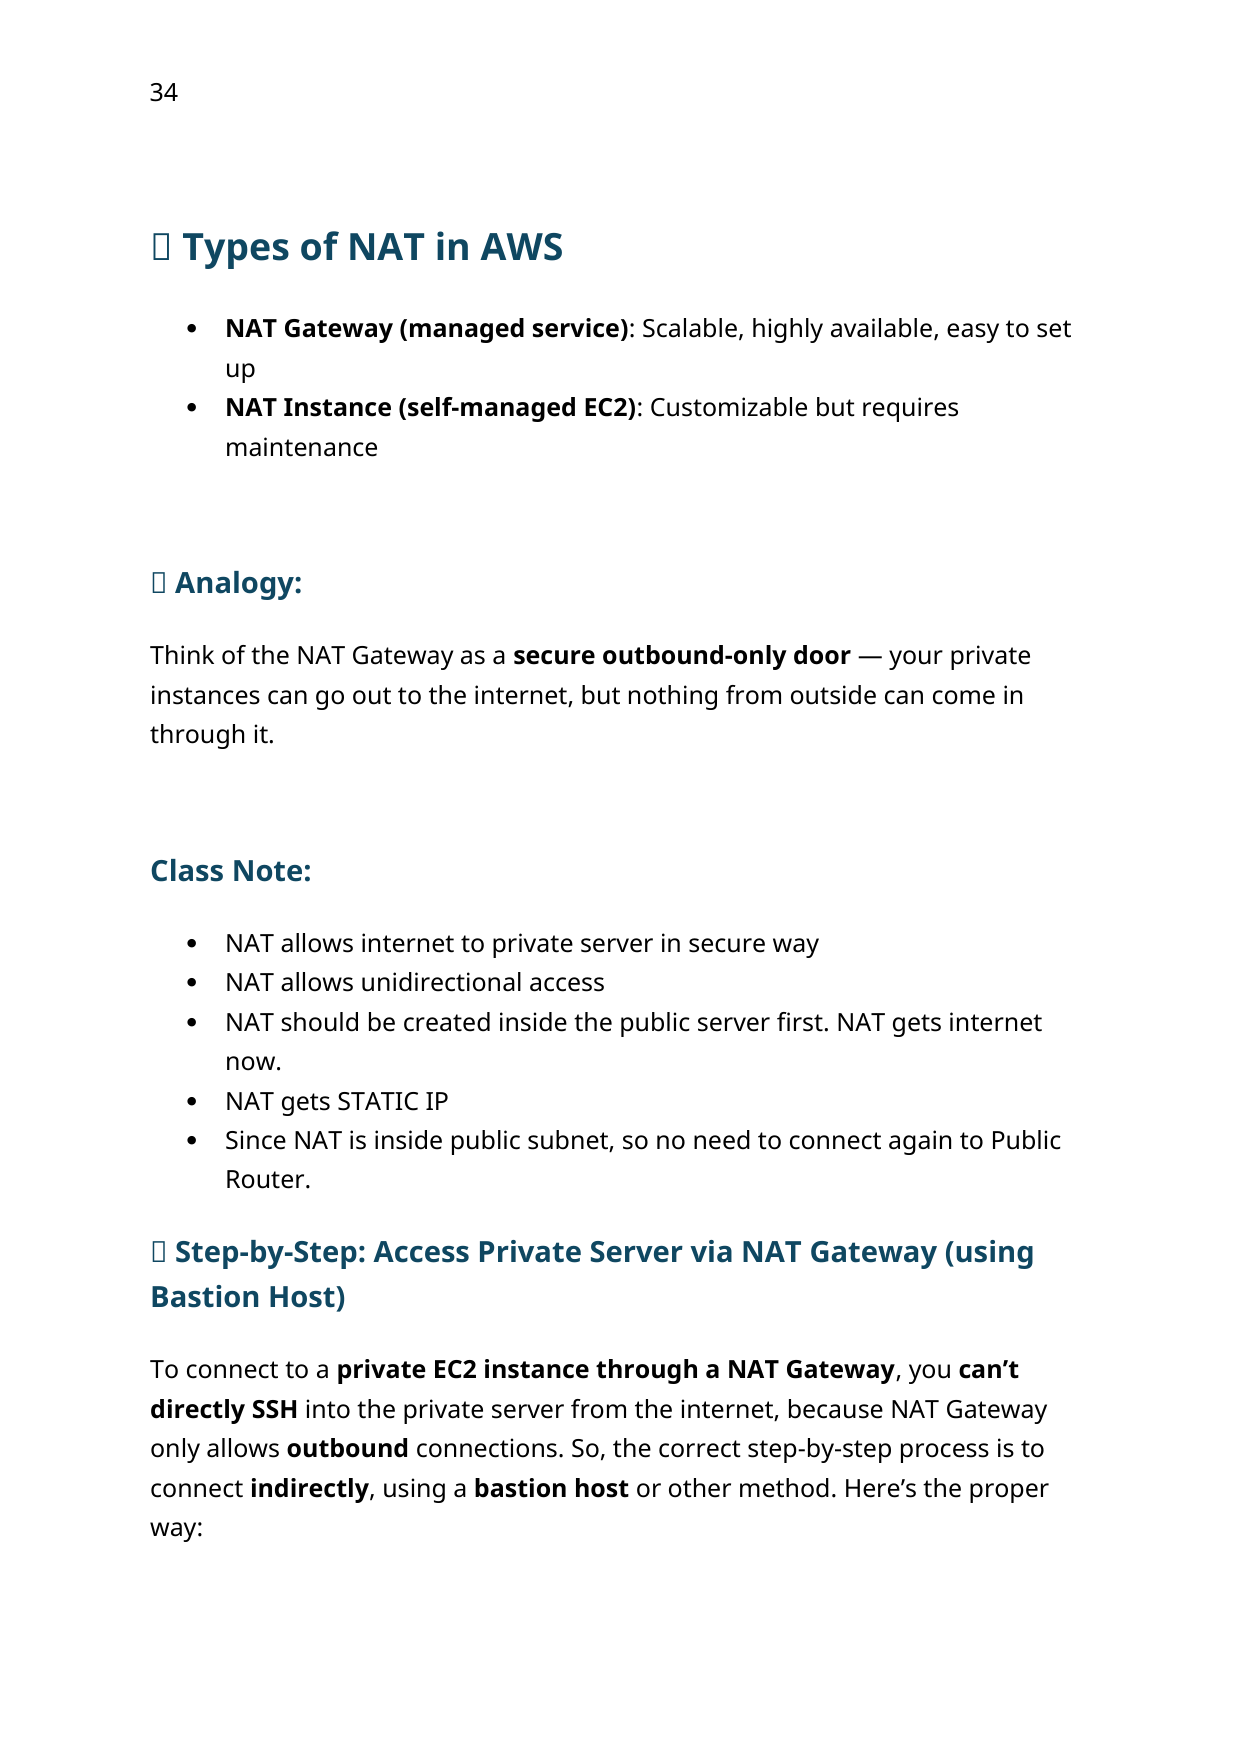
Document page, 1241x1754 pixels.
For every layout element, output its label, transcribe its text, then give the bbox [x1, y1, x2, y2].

list NAT allows internet to private server in secure way [187, 925, 1090, 959]
list NAT should be created inside the public server first. NAT gets internet now. [187, 1004, 1090, 1078]
list NAT Gateway (managed service): Scalable, highly available, easy to set up [187, 311, 1090, 384]
text Think of the NAT Gateway as a secure outbound-only door — your private instances can go out to the internet, but nothing from outside can come in through it. [150, 638, 1090, 751]
list NAT Instance (self-managed EC2): Customizable but requires maintenance [187, 390, 1090, 463]
list Since NAT is inside public subnet, so no need to connect again to Public Router. [187, 1123, 1090, 1196]
subtitle 🧠 Analogy: [150, 563, 1090, 602]
list NAT allows unidirectional access [187, 965, 1090, 999]
text To connect to a private EC2 instance through a NAT Gateway, you can’t directly SSH into the private server from the internet, because NAT Gateway only allows outbound connections. So, the correct step-by-step process is to connect indirectly, using a bastion host or other method. Here’s the proper way: [150, 1352, 1090, 1544]
subtitle 💡 Types of NAT in AWS [150, 221, 1090, 272]
list NAT gets STATIC IP [187, 1083, 1090, 1117]
subtitle Class Note: [150, 850, 1090, 890]
subtitle ✅ Step-by-Step: Access Private Server via NAT Gateway (using Bastion Host) [150, 1231, 1090, 1316]
